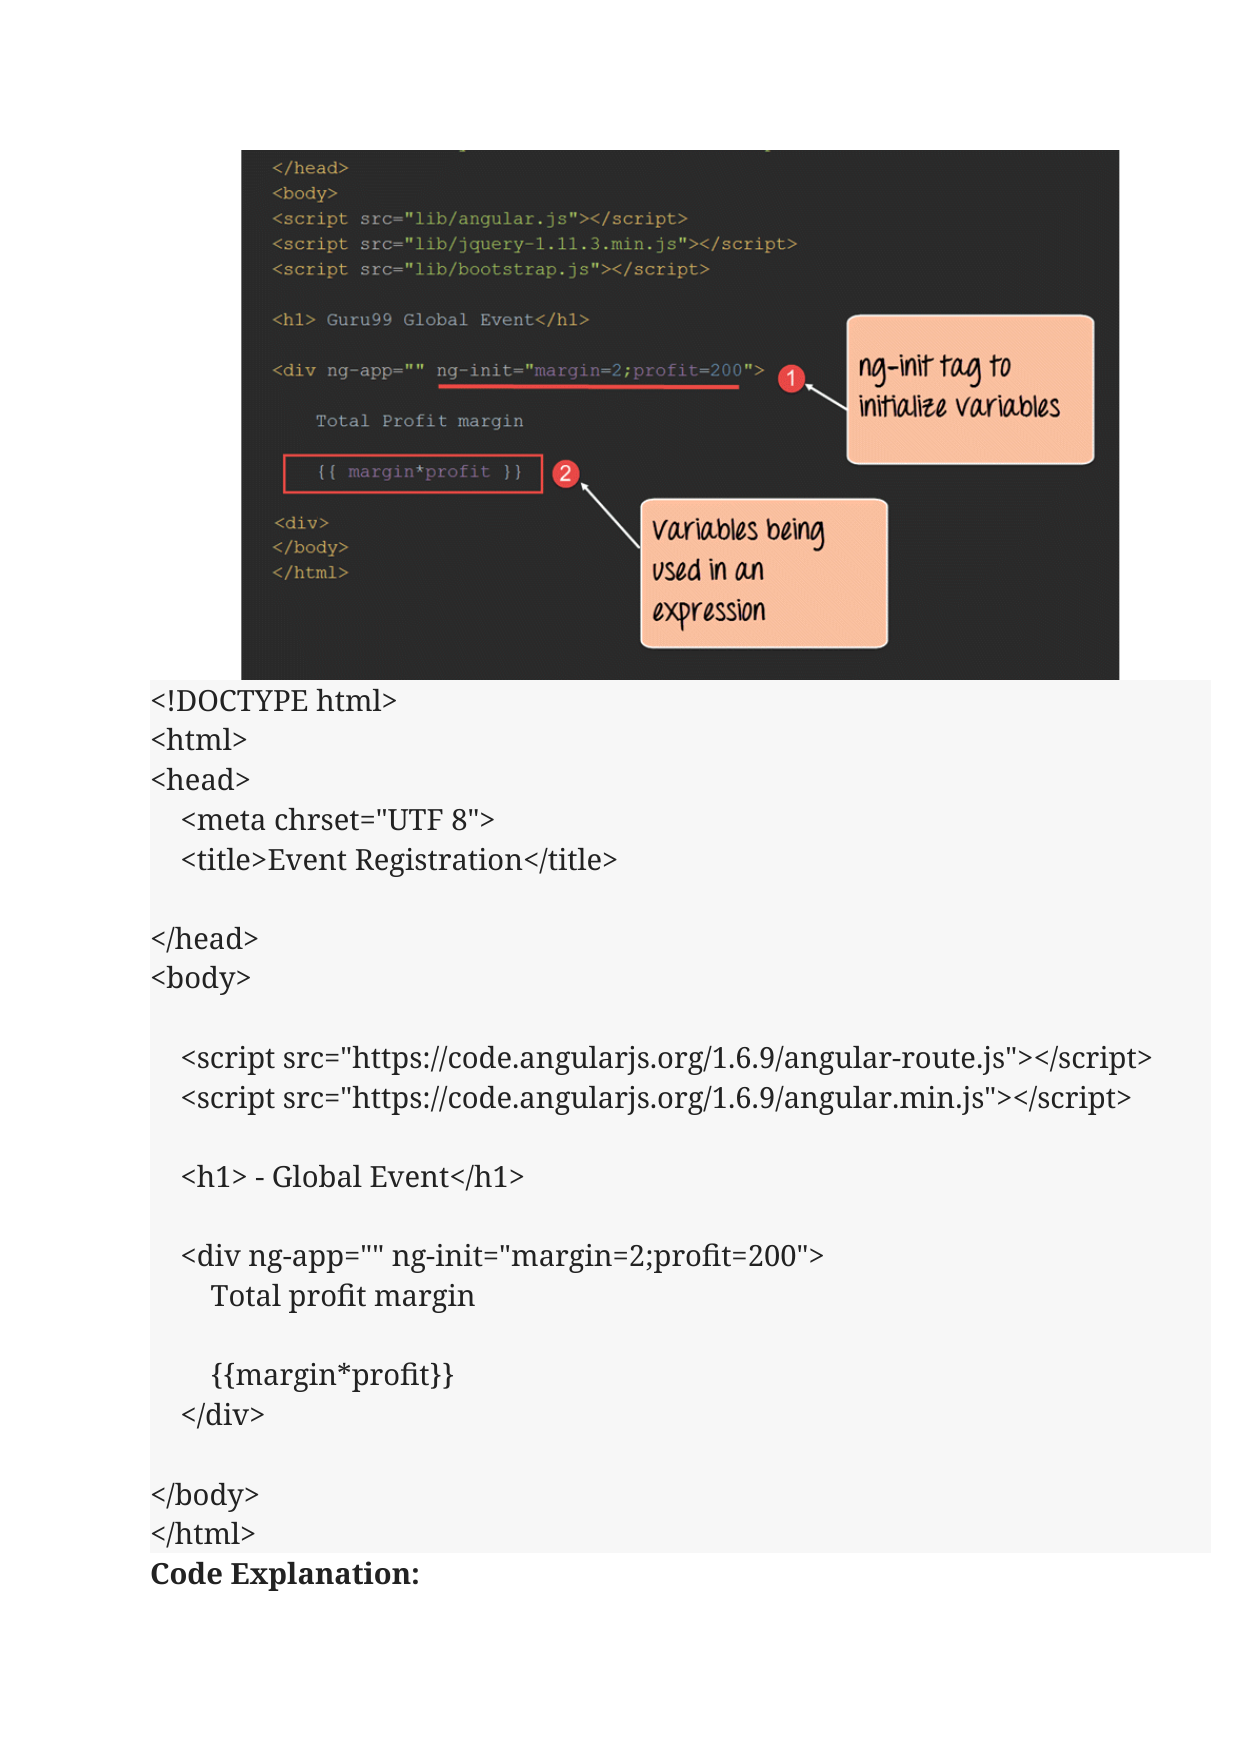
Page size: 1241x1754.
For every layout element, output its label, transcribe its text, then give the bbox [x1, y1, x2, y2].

text {{margin*profit}} [150, 1355, 1211, 1394]
text <h1> - Global Event</h1> [150, 1156, 1211, 1196]
text Code Explanation: [150, 1553, 1211, 1593]
picture [241, 150, 1120, 680]
text <script src="https://code.angularjs.org/1.6.9/angular-route.js"></script> [150, 1037, 1211, 1077]
text <html> [150, 720, 1211, 759]
text </head> [150, 918, 1211, 958]
text Total profit margin [150, 1275, 1211, 1315]
text </html> [150, 1513, 1211, 1553]
text </body> [150, 1474, 1211, 1513]
text <script src="https://code.angularjs.org/1.6.9/angular.min.js"></script> [150, 1077, 1211, 1117]
text </div> [150, 1394, 1211, 1434]
text <body> [150, 958, 1211, 997]
text <title>Event Registration</title> [150, 839, 1211, 878]
text <meta chrset="UTF 8"> [150, 799, 1211, 839]
text <div ng-app="" ng-init="margin=2;profit=200"> [150, 1236, 1211, 1275]
text <head> [150, 759, 1211, 799]
text <!DOCTYPE html> [150, 680, 1211, 720]
